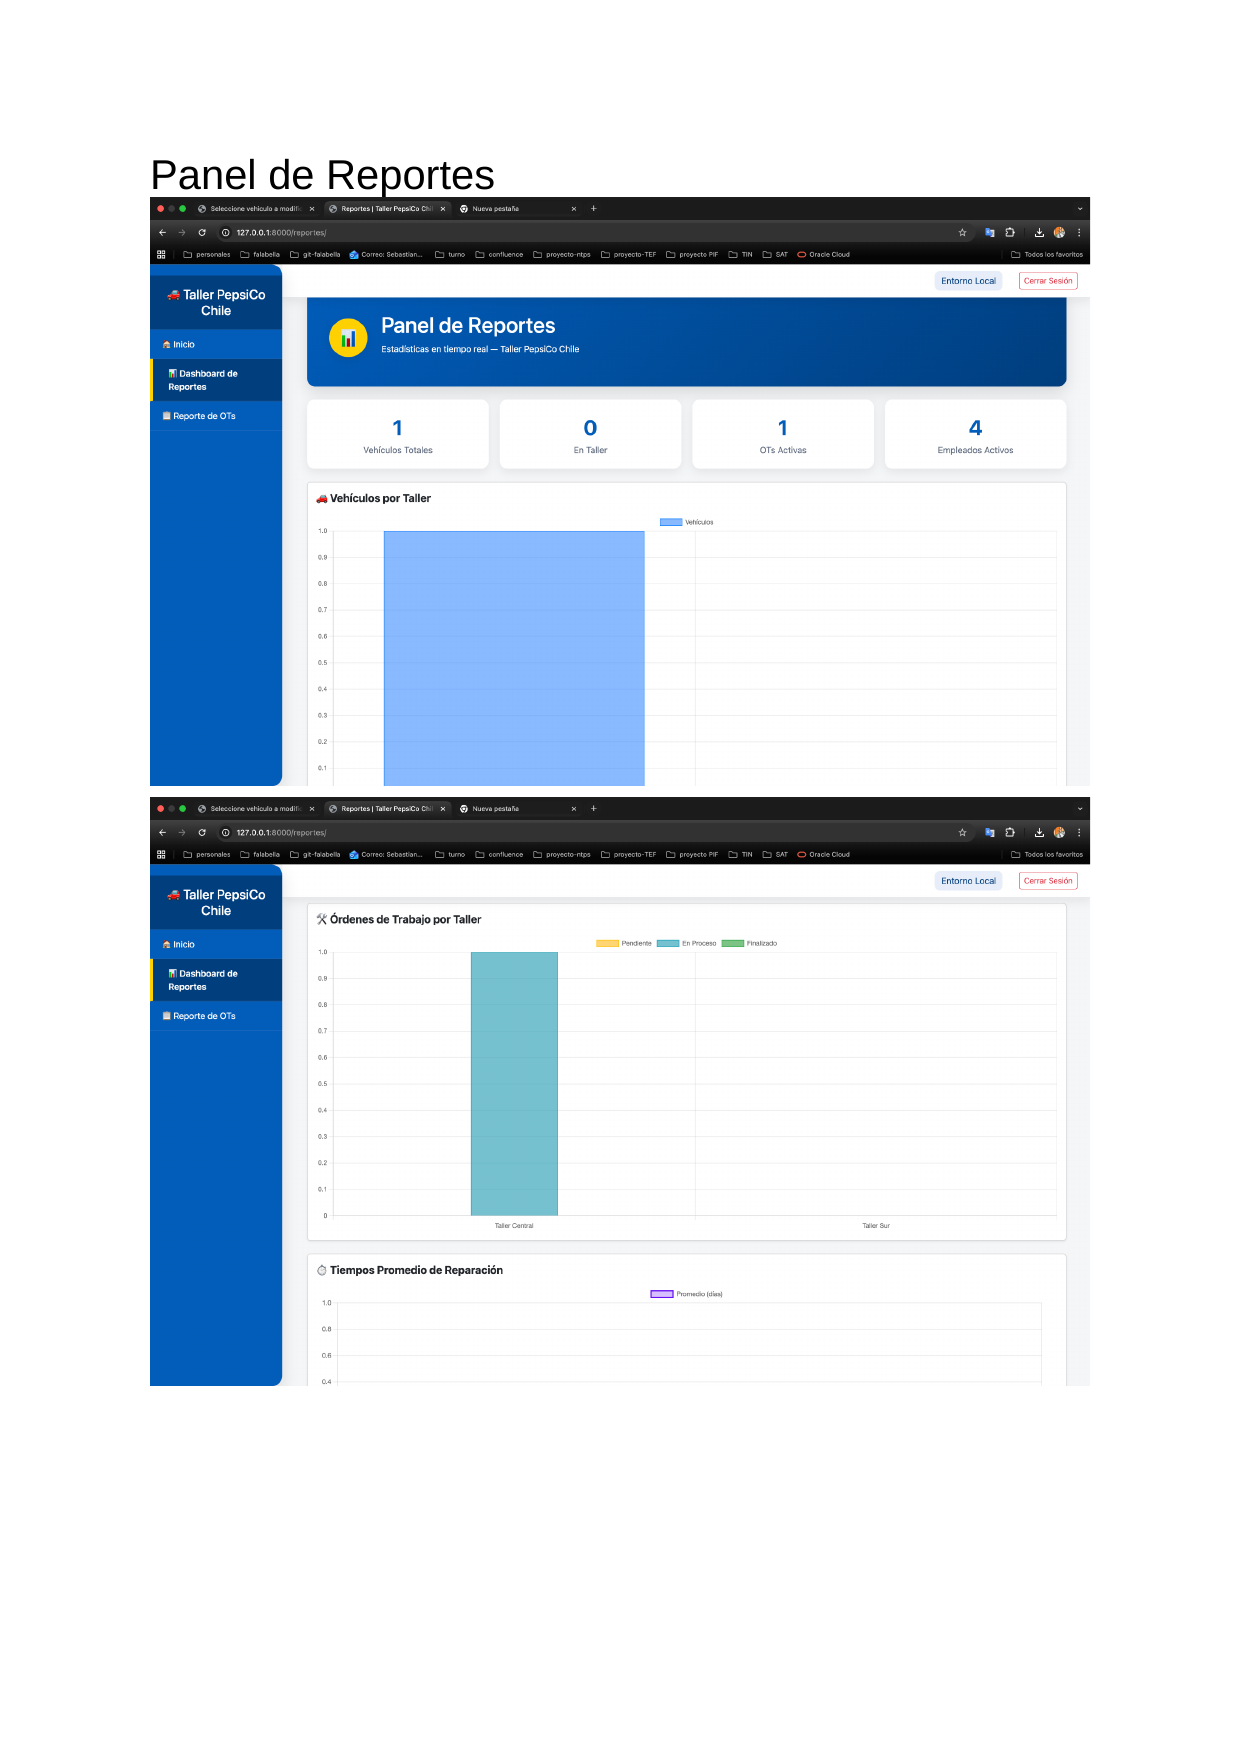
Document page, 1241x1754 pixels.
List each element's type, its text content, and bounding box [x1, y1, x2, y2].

picture [150, 797, 1091, 1386]
subtitle Panel de Reportes [150, 150, 1090, 197]
picture [150, 197, 1091, 786]
